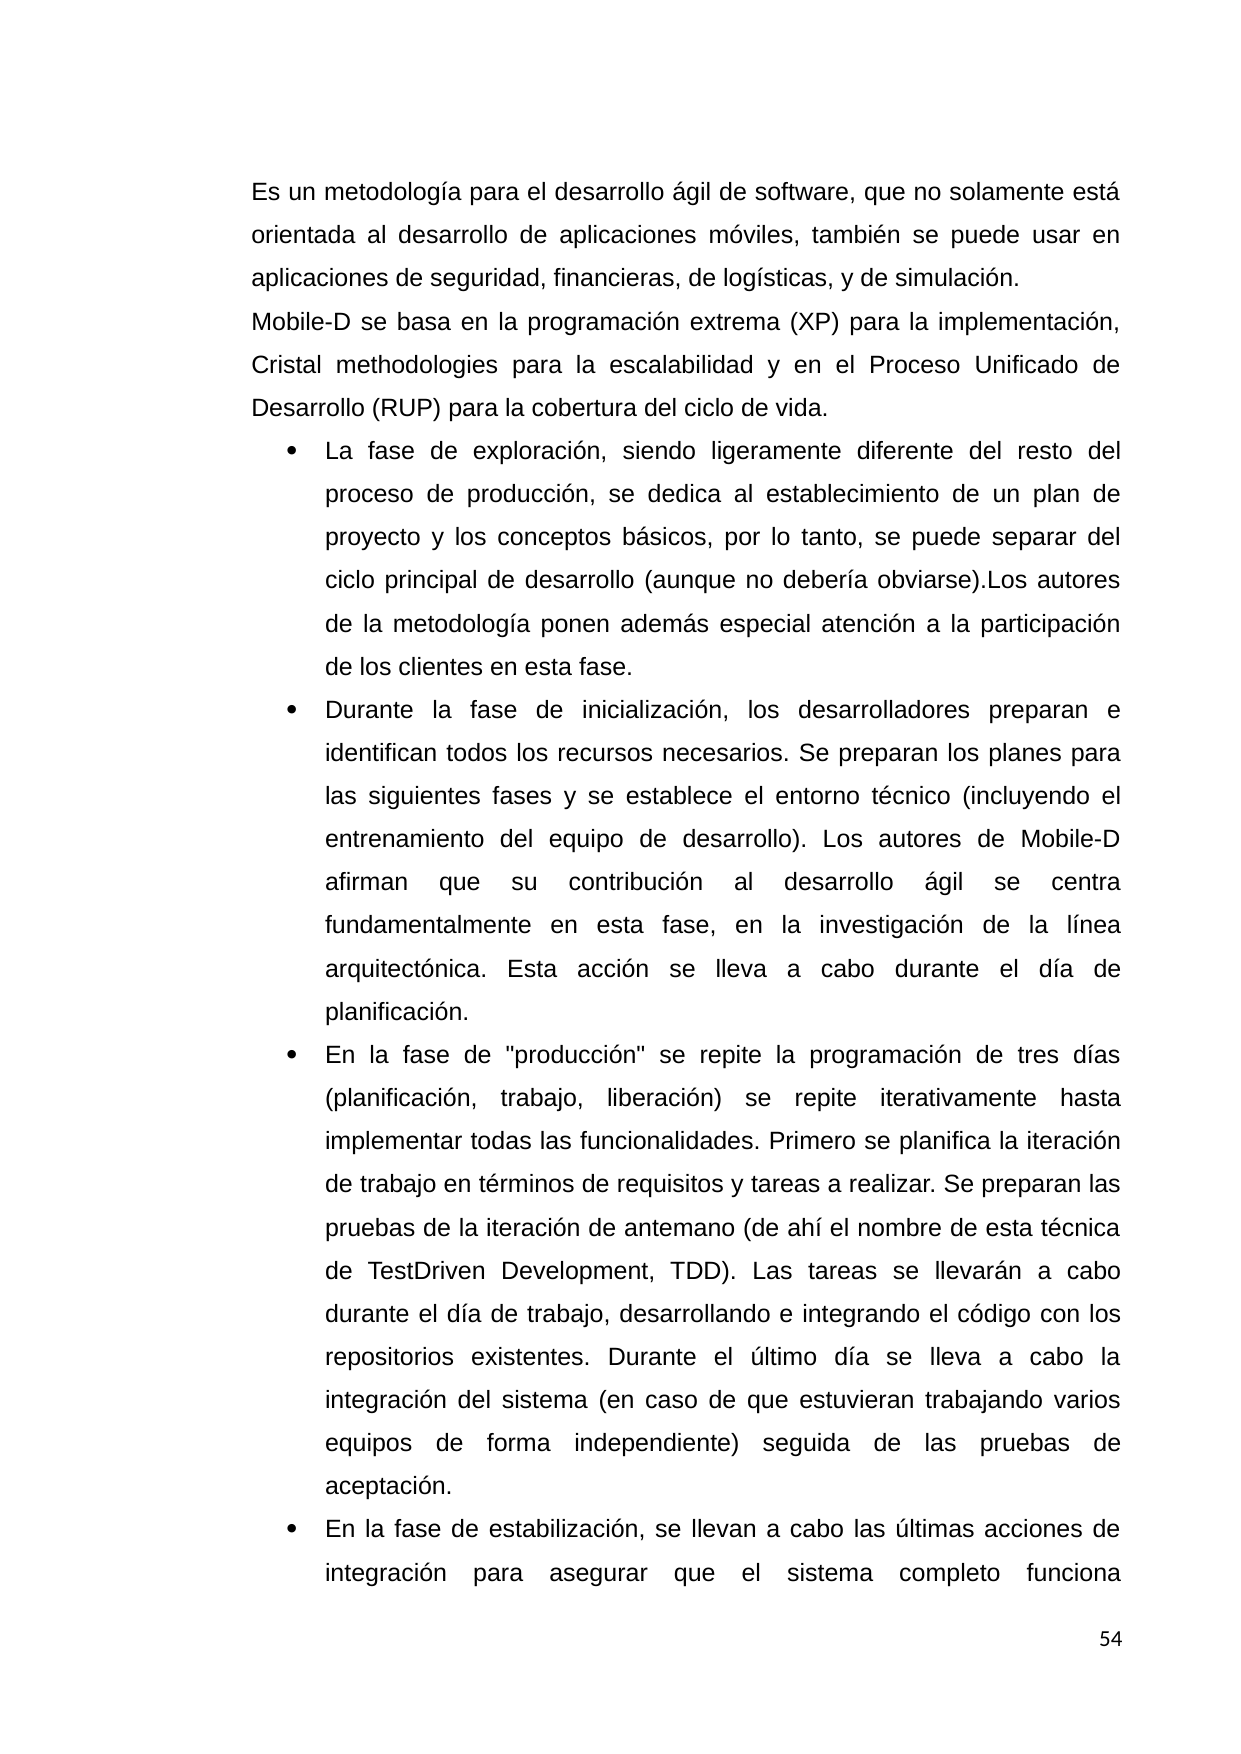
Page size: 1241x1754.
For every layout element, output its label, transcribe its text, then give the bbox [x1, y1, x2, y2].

list En la fase de "producción" se repite la programación de tres días (planificación, trabajo, liberación) se repite iterativamente hasta implementar todas las funcionalidades. Primero se planifica la iteración de trabajo en términos de requisitos y tareas a realizar. Se preparan las pruebas de la iteración de antemano (de ahí el nombre de esta técnica de TestDriven Development, TDD). Las tareas se llevarán a cabo durante el día de trabajo, desarrollando e integrando el código con los repositorios existentes. Durante el último día se lleva a cabo la integración del sistema (en caso de que estuvieran trabajando varios equipos de forma independiente) seguida de las pruebas de aceptación. [287, 1040, 1122, 1500]
list Durante la fase de inicialización, los desarrolladores preparan e identifican todos los recursos necesarios. Se preparan los planes para las siguientes fases y se establece el entorno técnico (incluyendo el entrenamiento del equipo de desarrollo). Los autores de Mobile-D afirman que su contribución al desarrollo ágil se centra fundamentalmente en esta fase, en la investigación de la línea arquitectónica. Esta acción se lleva a cabo durante el día de planificación. [287, 695, 1122, 1026]
text Es un metodología para el desarrollo ágil de software, que no solamente está orientada al desarrollo de aplicaciones móviles, también se puede usar en aplicaciones de seguridad, financieras, de logísticas, y de simulación. [251, 177, 1122, 292]
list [287, 1514, 1122, 1586]
text Mobile-D se basa en la programación extrema (XP) para la implementación, Cristal methodologies para la escalabilidad y en el Proceso Unificado de Desarrollo (RUP) para la cobertura del ciclo de vida. [251, 307, 1122, 422]
list La fase de exploración, siendo ligeramente diferente del resto del proceso de producción, se dedica al establecimiento de un plan de proyecto y los conceptos básicos, por lo tanto, se puede separar del ciclo principal de desarrollo (aunque no debería obviarse).Los autores de la metodología ponen además especial atención a la participación de los clientes en esta fase. [287, 436, 1122, 680]
